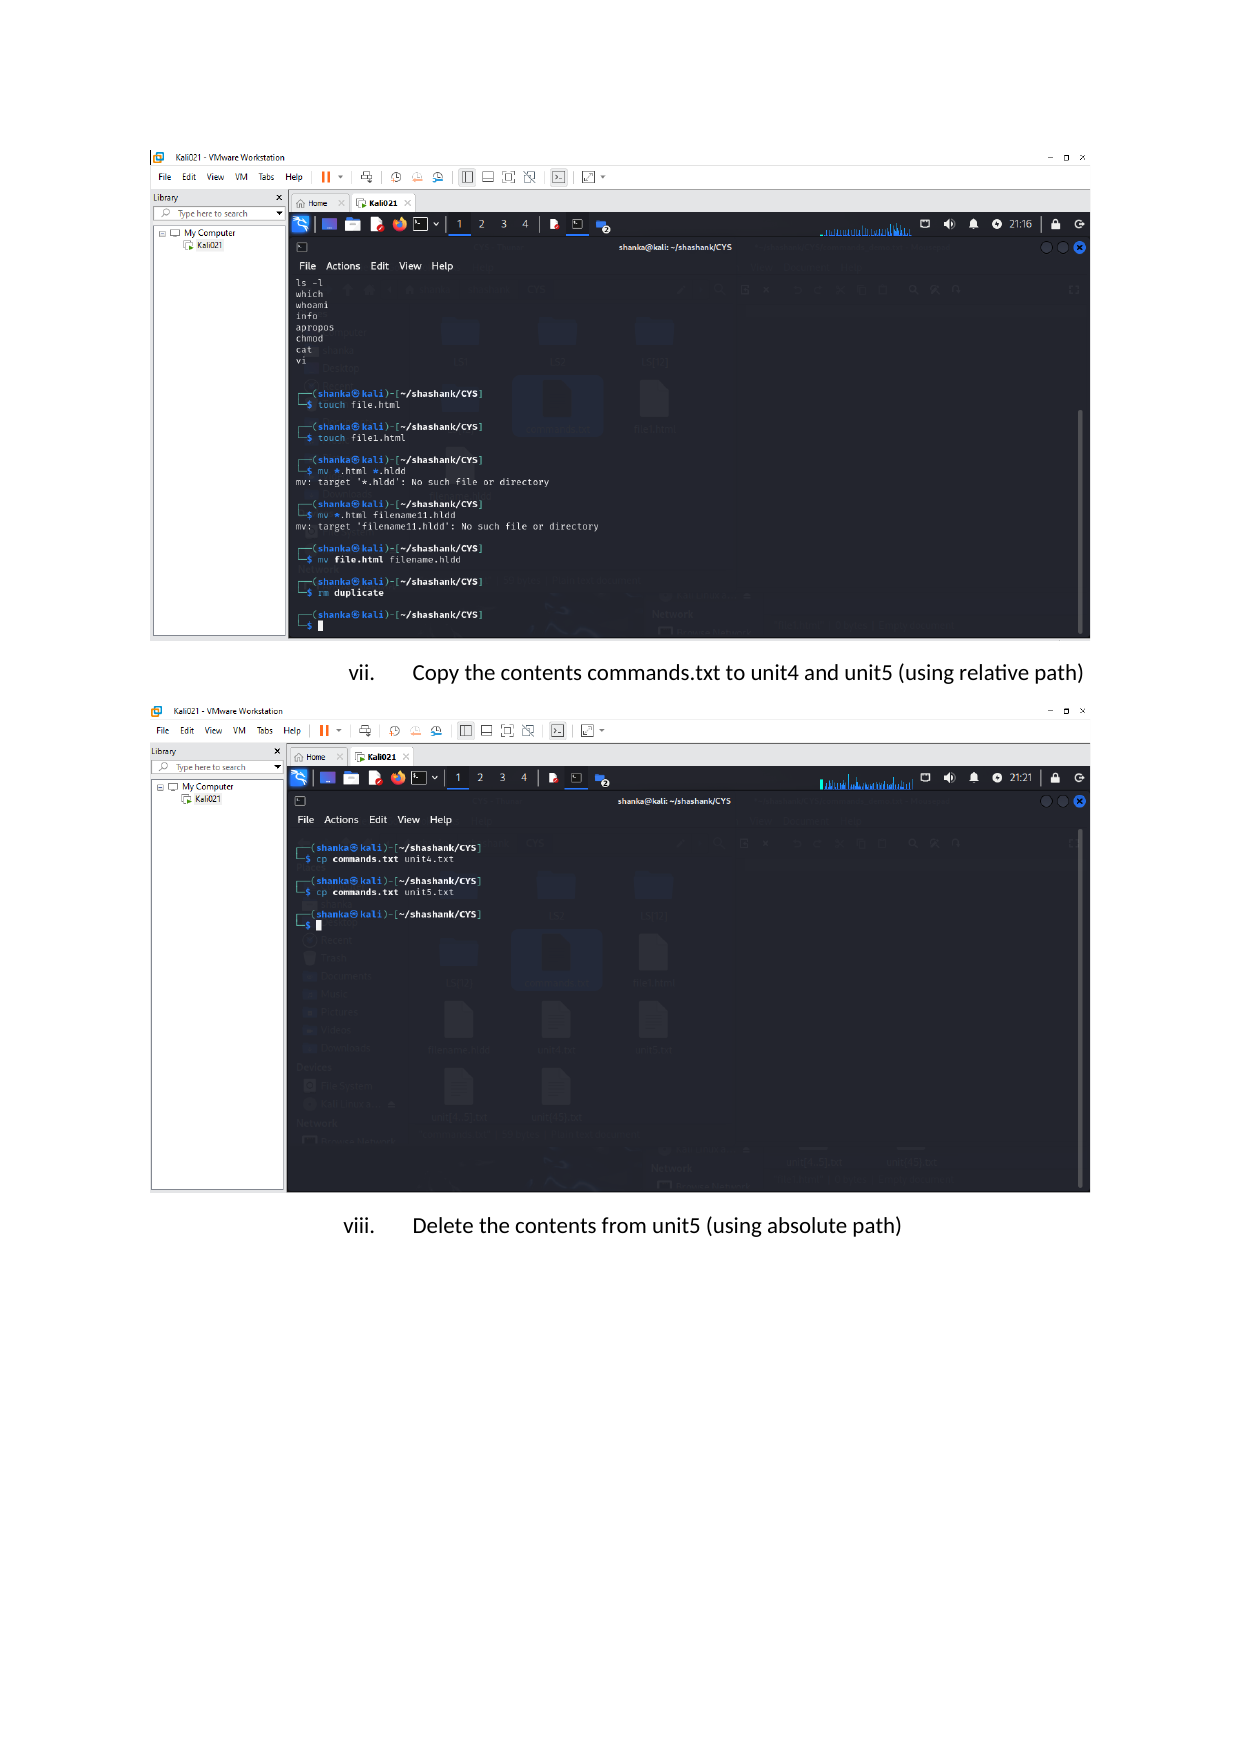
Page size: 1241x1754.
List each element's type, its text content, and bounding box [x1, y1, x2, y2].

list Copy the contents commands.txt to unit4 and unit5 (using relative path) [375, 658, 1090, 686]
picture [150, 704, 1091, 1193]
picture [150, 150, 1091, 641]
list Delete the contents from unit5 (using absolute path) [375, 1211, 1090, 1239]
